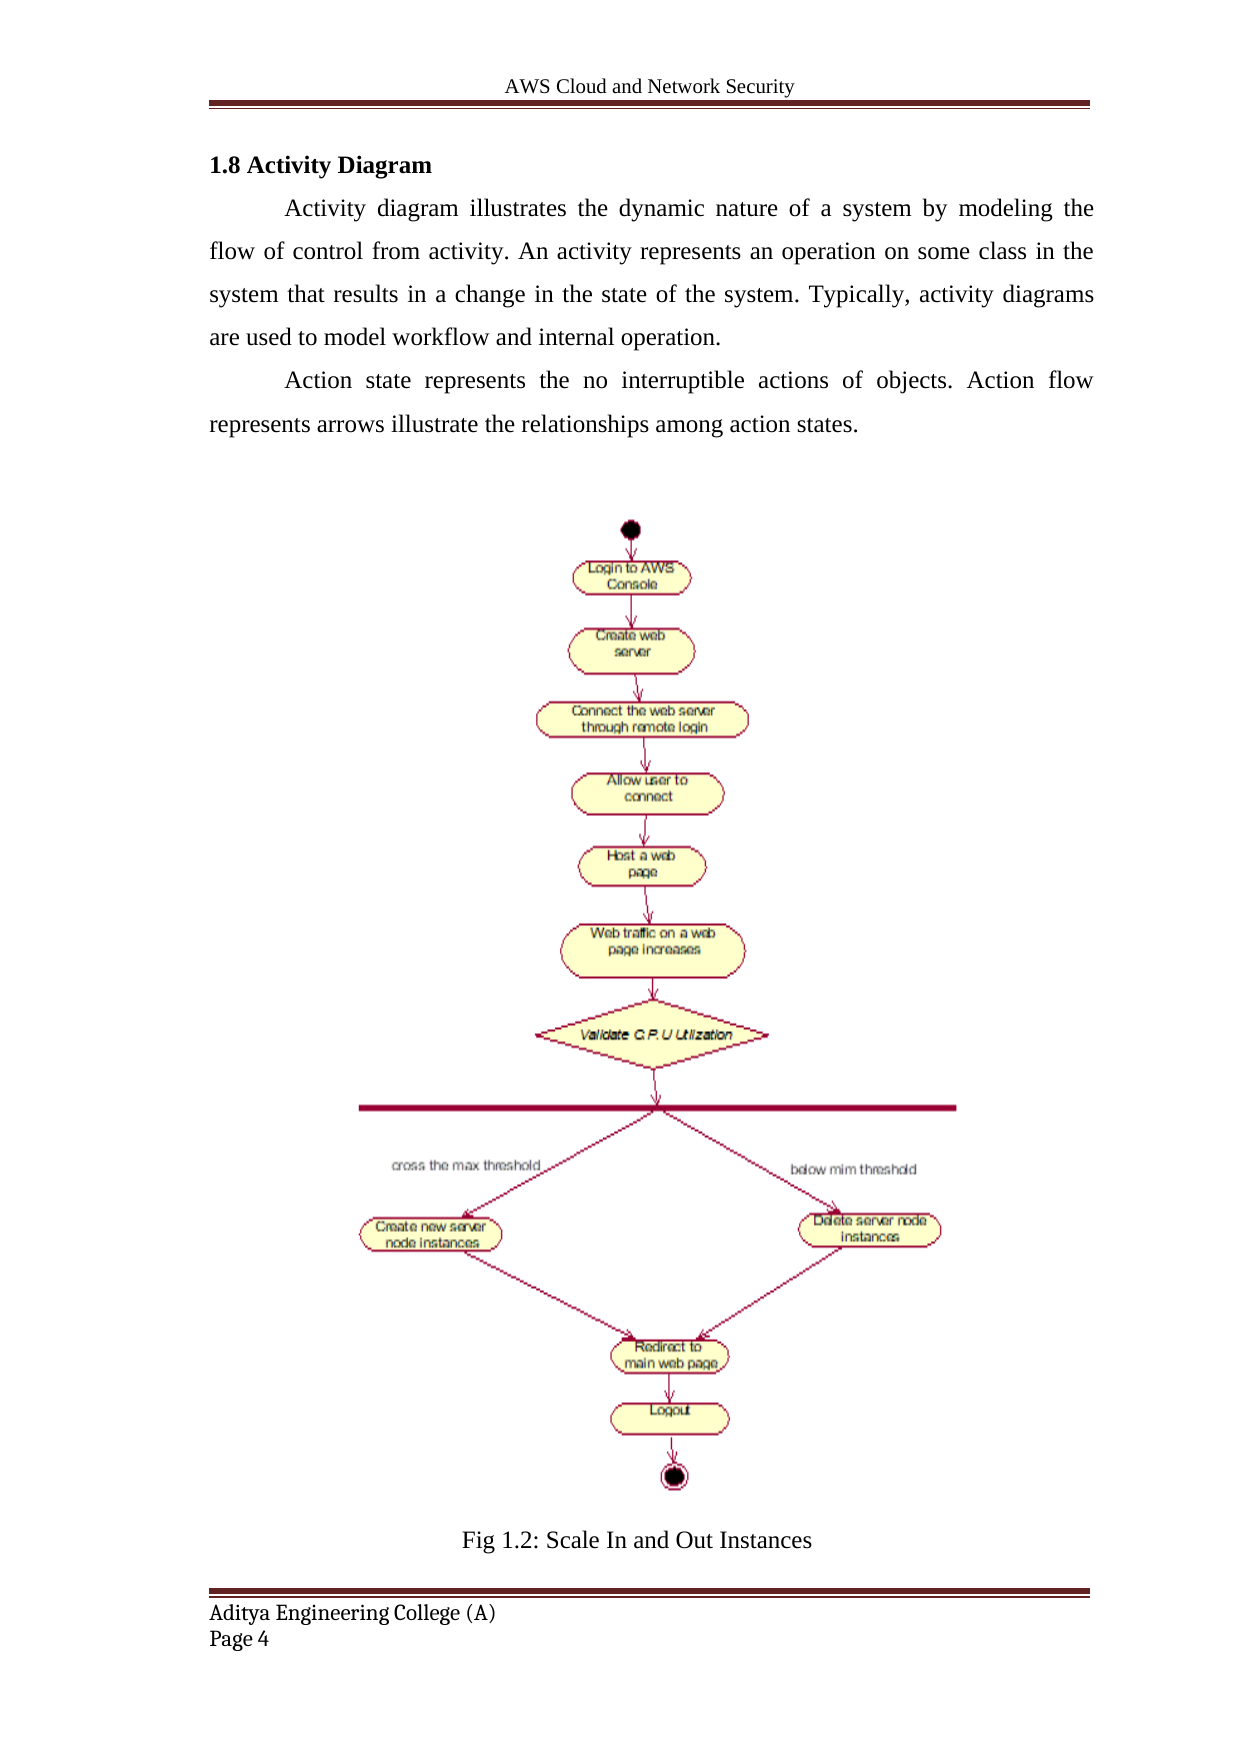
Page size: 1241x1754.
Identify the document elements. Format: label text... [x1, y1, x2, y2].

text Activity diagram illustrates the dynamic nature of a system by modeling the flow of control from activity. An activity represents an operation on some class in the system that results in a change in the state of the system. Typically, activity diagrams are used to model workflow and internal operation. [209, 193, 1095, 351]
picture [325, 451, 974, 1526]
text 1.8 Activity Diagram [209, 150, 1015, 179]
text Action state represents the no interruptible actions of objects. Action flow represents arrows illustrate the relationships among action states. [209, 366, 1095, 437]
text Fig 1.2: Scale In and Out Instances [258, 1526, 1015, 1554]
